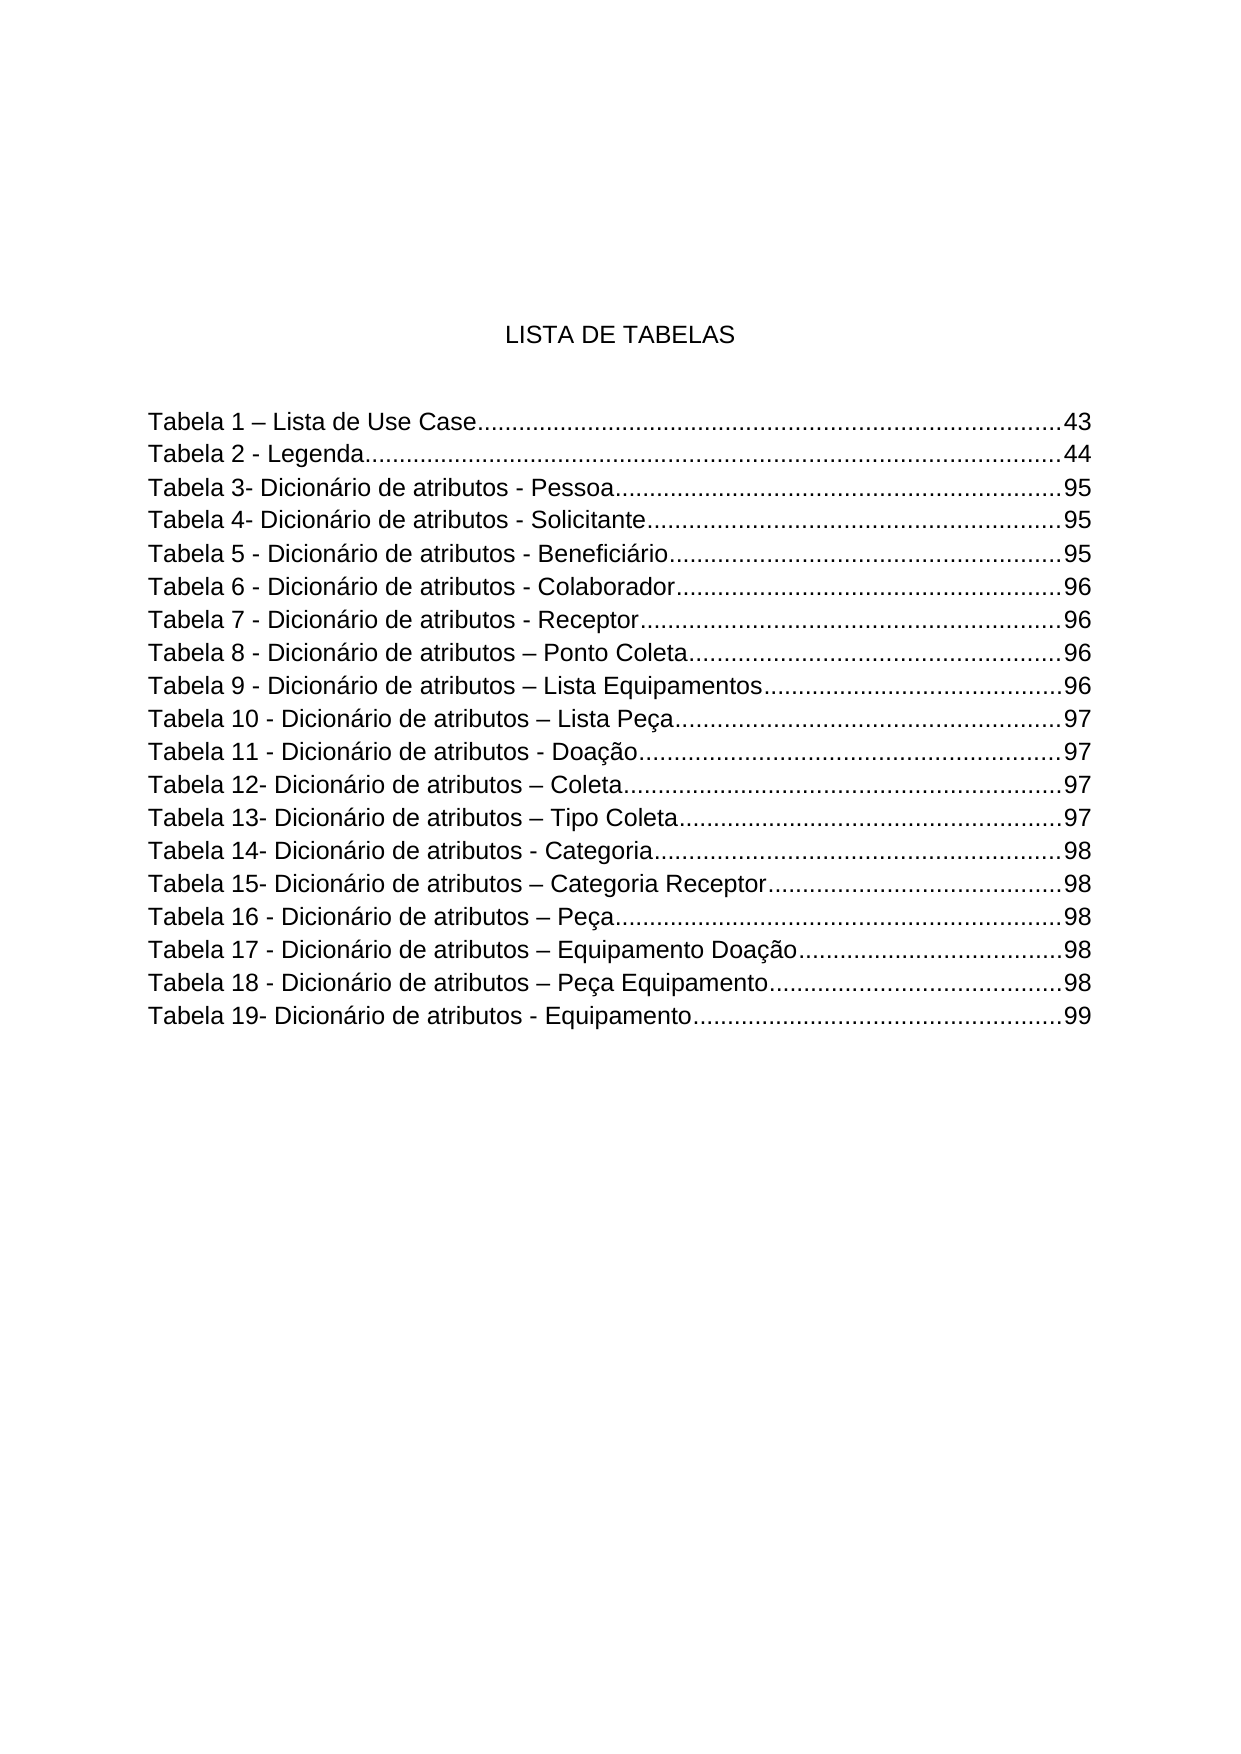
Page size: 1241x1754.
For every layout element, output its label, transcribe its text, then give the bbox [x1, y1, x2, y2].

text Tabela 9 - Dicionário de atributos – Lista Equipamentos 96 [148, 671, 1092, 699]
text Tabela 14- Dicionário de atributos - Categoria 98 [148, 836, 1092, 864]
text Tabela 11 - Dicionário de atributos - Doação 97 [148, 737, 1092, 765]
text Tabela 15- Dicionário de atributos – Categoria Receptor 98 [148, 869, 1092, 897]
text Tabela 2 - Legenda 44 [148, 439, 1092, 468]
text Tabela 7 - Dicionário de atributos - Receptor 96 [148, 604, 1092, 633]
text Tabela 13- Dicionário de atributos – Tipo Coleta 97 [148, 803, 1092, 831]
text Tabela 18 - Dicionário de atributos – Peça Equipamento 98 [148, 968, 1092, 997]
text Tabela 8 - Dicionário de atributos – Ponto Coleta 96 [148, 638, 1092, 666]
text Tabela 19- Dicionário de atributos - Equipamento 99 [148, 1001, 1092, 1029]
text Tabela 5 - Dicionário de atributos - Beneficiário 95 [148, 538, 1092, 567]
text Tabela 10 - Dicionário de atributos – Lista Peça 97 [148, 704, 1092, 732]
text Tabela 17 - Dicionário de atributos – Equipamento Doação 98 [148, 935, 1092, 963]
text Tabela 16 - Dicionário de atributos – Peça 98 [148, 902, 1092, 931]
text LISTA DE TABELAS [148, 320, 1092, 349]
text Tabela 3- Dicionário de atributos - Pessoa 95 [148, 472, 1092, 501]
text Tabela 12- Dicionário de atributos – Coleta 97 [148, 770, 1092, 798]
text Tabela 4- Dicionário de atributos - Solicitante 95 [148, 506, 1092, 534]
text Tabela 1 – Lista de Use Case 43 [148, 406, 1092, 435]
text Tabela 6 - Dicionário de atributos - Colaborador 96 [148, 572, 1092, 600]
